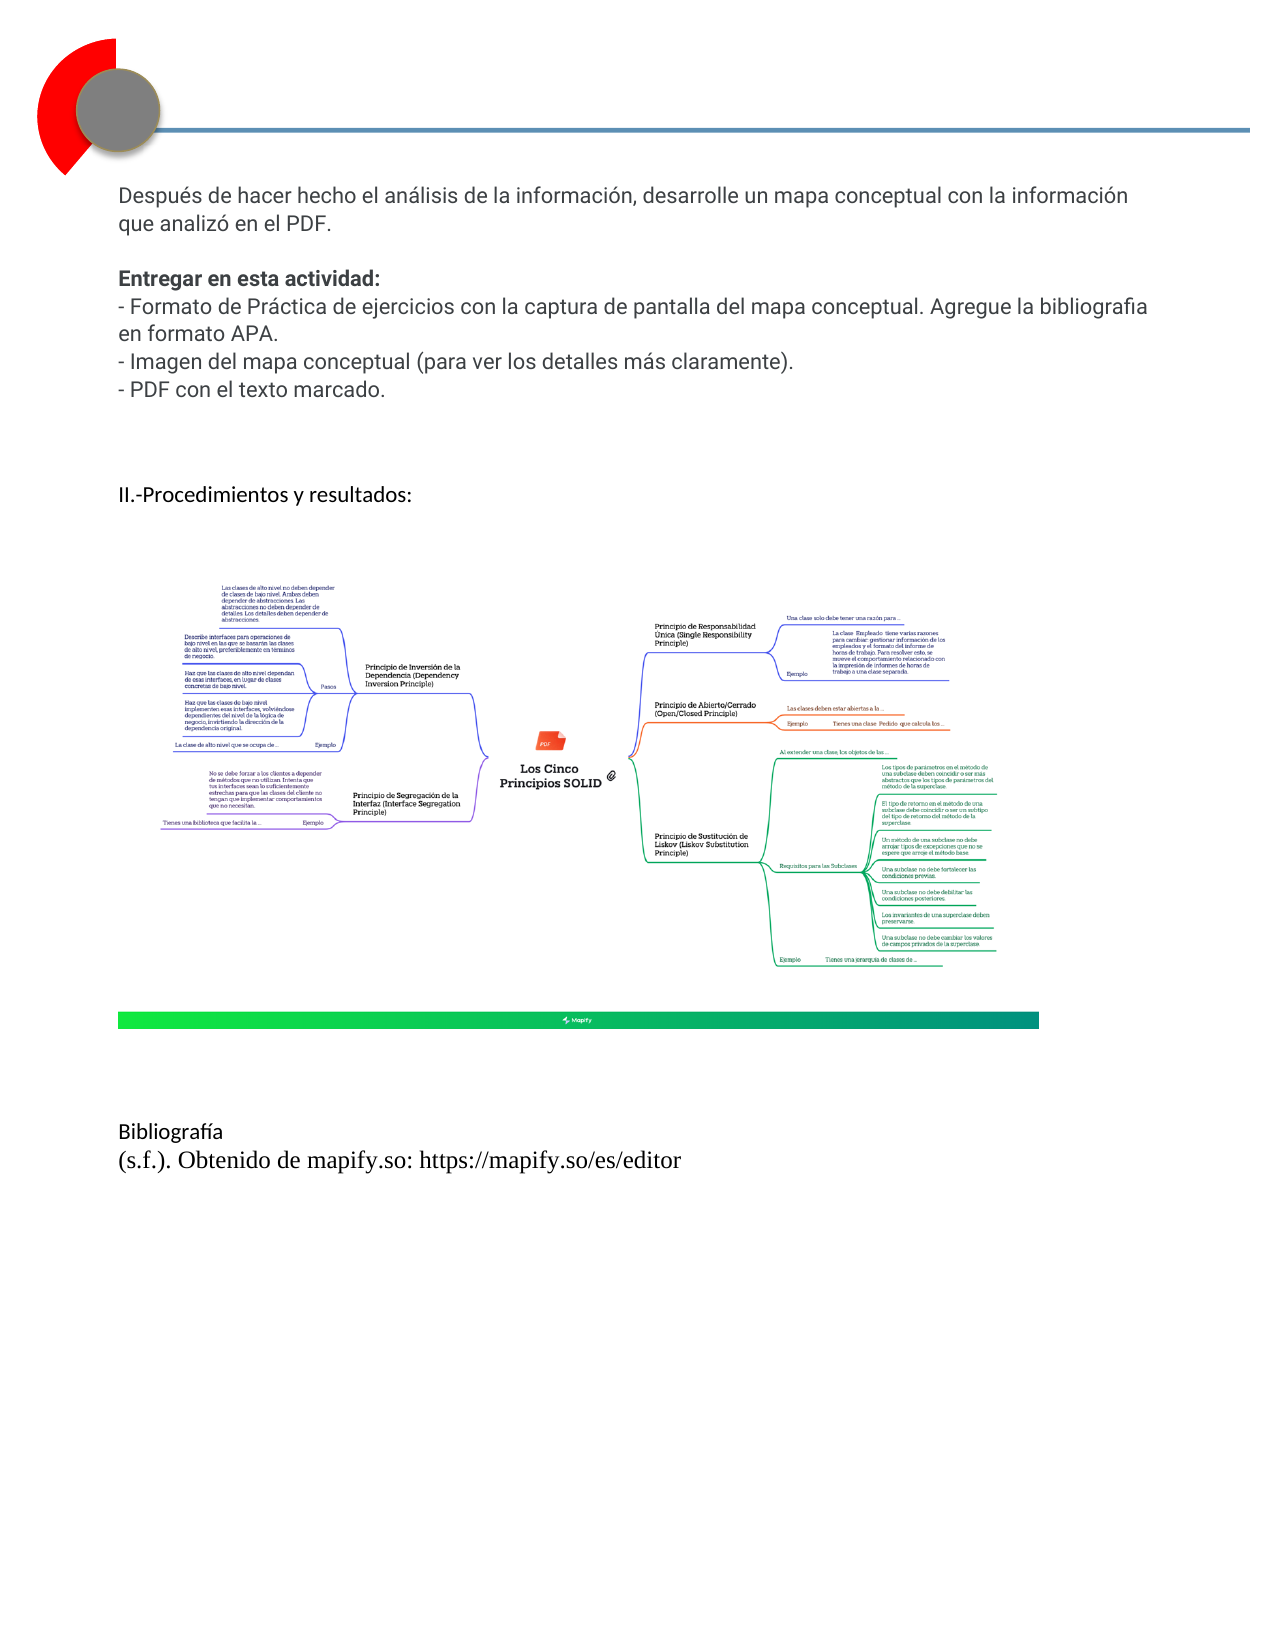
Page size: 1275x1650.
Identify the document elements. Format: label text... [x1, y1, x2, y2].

picture [67, 64, 169, 166]
picture [118, 538, 1039, 1029]
text (s.f.). Obtenido de mapify.so: https://mapify.so/es/editor [118, 1146, 1157, 1174]
text Bibliografía [118, 1117, 1157, 1146]
text II.-Procedimientos y resultados: [118, 480, 1157, 508]
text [118, 150, 1157, 402]
